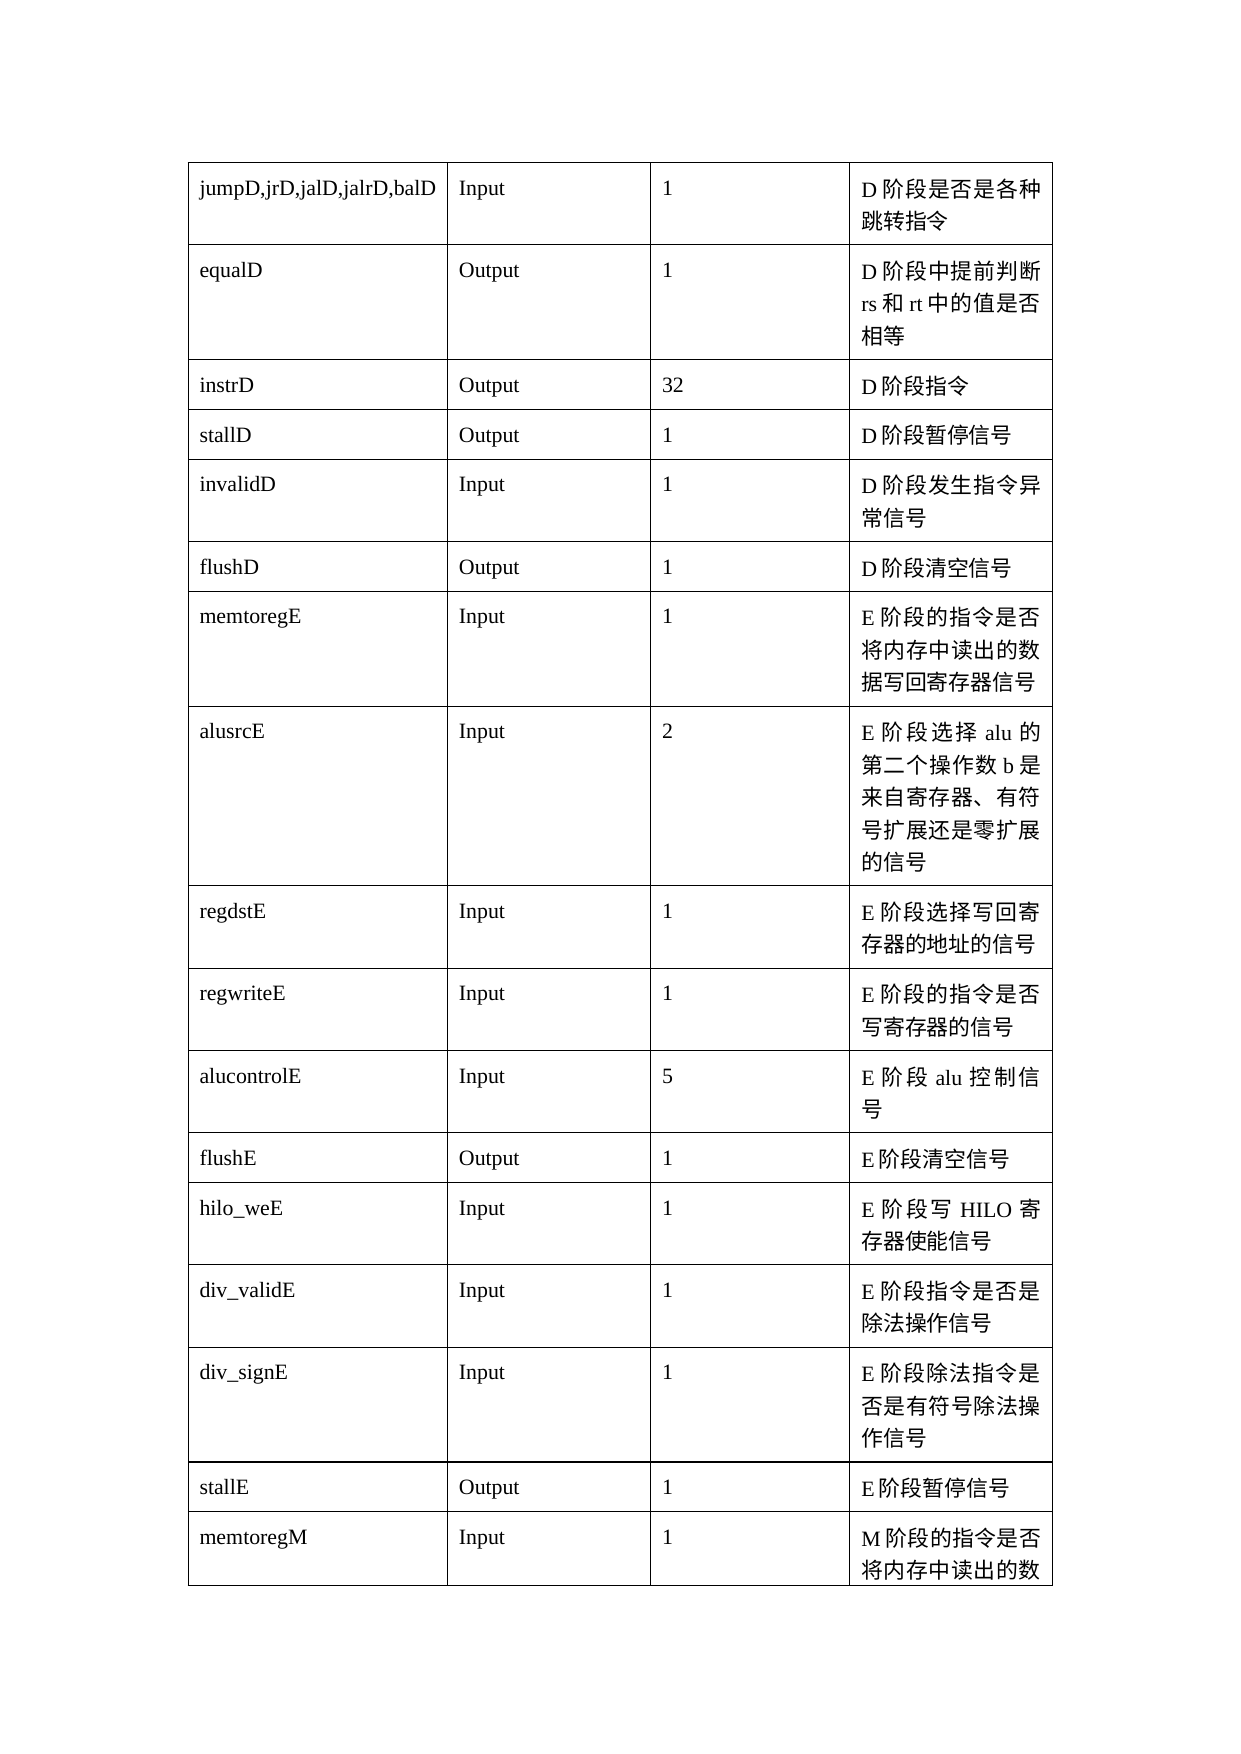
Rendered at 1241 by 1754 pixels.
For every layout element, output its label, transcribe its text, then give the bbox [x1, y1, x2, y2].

table_cell Output [448, 245, 650, 359]
table_cell regwriteE [189, 969, 447, 1050]
table_cell div_signE [189, 1348, 447, 1461]
table_cell D阶段是否是各种跳转指令 [850, 163, 1052, 244]
table_cell flushD [189, 542, 447, 591]
table_cell Output [448, 542, 650, 591]
table_cell 1 [651, 460, 849, 541]
table_cell alusrcE [189, 707, 447, 885]
table_cell E阶段指令是否是除法操作信号 [850, 1265, 1052, 1347]
table_cell 1 [651, 886, 849, 968]
table_cell Input [448, 969, 650, 1050]
table_cell 1 [651, 542, 849, 591]
table_cell E阶段alu控制信号 [850, 1051, 1052, 1132]
table_cell Output [448, 410, 650, 459]
table_cell Input [448, 707, 650, 885]
table_cell E阶段的指令是否写寄存器的信号 [850, 969, 1052, 1050]
table_cell div_validE [189, 1265, 447, 1347]
table_cell 1 [651, 592, 849, 706]
table_cell memtoregM [189, 1512, 447, 1585]
table_cell memtoregE [189, 592, 447, 706]
table_cell Input [448, 460, 650, 541]
table_cell 1 [651, 1463, 849, 1511]
table_cell instrD [189, 360, 447, 409]
table_cell regdstE [189, 886, 447, 968]
table_cell 1 [651, 1133, 849, 1182]
table_cell Input [448, 1183, 650, 1264]
table_cell Input [448, 1348, 650, 1461]
table_cell E阶段选择写回寄存器的地址的信号 [850, 886, 1052, 968]
table_cell Output [448, 360, 650, 409]
table_cell E阶段选择alu的第二个操作数b是来自寄存器、有符号扩展还是零扩展的信号 [850, 707, 1052, 885]
table_cell Input [448, 1051, 650, 1132]
table_cell D阶段发生指令异常信号 [850, 460, 1052, 541]
table_cell alucontrolE [189, 1051, 447, 1132]
table_cell jumpD,jrD,jalD,jalrD,balD [189, 163, 447, 244]
table_cell flushE [189, 1133, 447, 1182]
table_cell stallD [189, 410, 447, 459]
table_cell E阶段清空信号 [850, 1133, 1052, 1182]
table_cell D阶段清空信号 [850, 542, 1052, 591]
table_cell hilo_weE [189, 1183, 447, 1264]
table_cell D阶段指令 [850, 360, 1052, 409]
table_cell E阶段写HILO寄存器使能信号 [850, 1183, 1052, 1264]
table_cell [850, 1512, 1052, 1585]
table_cell 1 [651, 245, 849, 359]
table_cell E阶段的指令是否将内存中读出的数据写回寄存器信号 [850, 592, 1052, 706]
table_cell 1 [651, 1265, 849, 1347]
table_cell 32 [651, 360, 849, 409]
table_cell 2 [651, 707, 849, 885]
table_cell Input [448, 163, 650, 244]
table_cell Input [448, 1265, 650, 1347]
table_cell 1 [651, 163, 849, 244]
table_cell stallE [189, 1463, 447, 1511]
table_cell 1 [651, 1183, 849, 1264]
table_cell 1 [651, 1512, 849, 1585]
table_cell E阶段除法指令是否是有符号除法操作信号 [850, 1348, 1052, 1461]
table_cell 5 [651, 1051, 849, 1132]
table_cell Input [448, 886, 650, 968]
table_cell E阶段暂停信号 [850, 1463, 1052, 1511]
table_cell D阶段中提前判断rs和rt中的值是否相等 [850, 245, 1052, 359]
table_cell Output [448, 1463, 650, 1511]
table_cell Input [448, 592, 650, 706]
table_cell 1 [651, 410, 849, 459]
table_cell D阶段暂停信号 [850, 410, 1052, 459]
table_cell equalD [189, 245, 447, 359]
table_cell Input [448, 1512, 650, 1585]
table_cell invalidD [189, 460, 447, 541]
table_cell Output [448, 1133, 650, 1182]
table_cell 1 [651, 1348, 849, 1461]
table_cell 1 [651, 969, 849, 1050]
